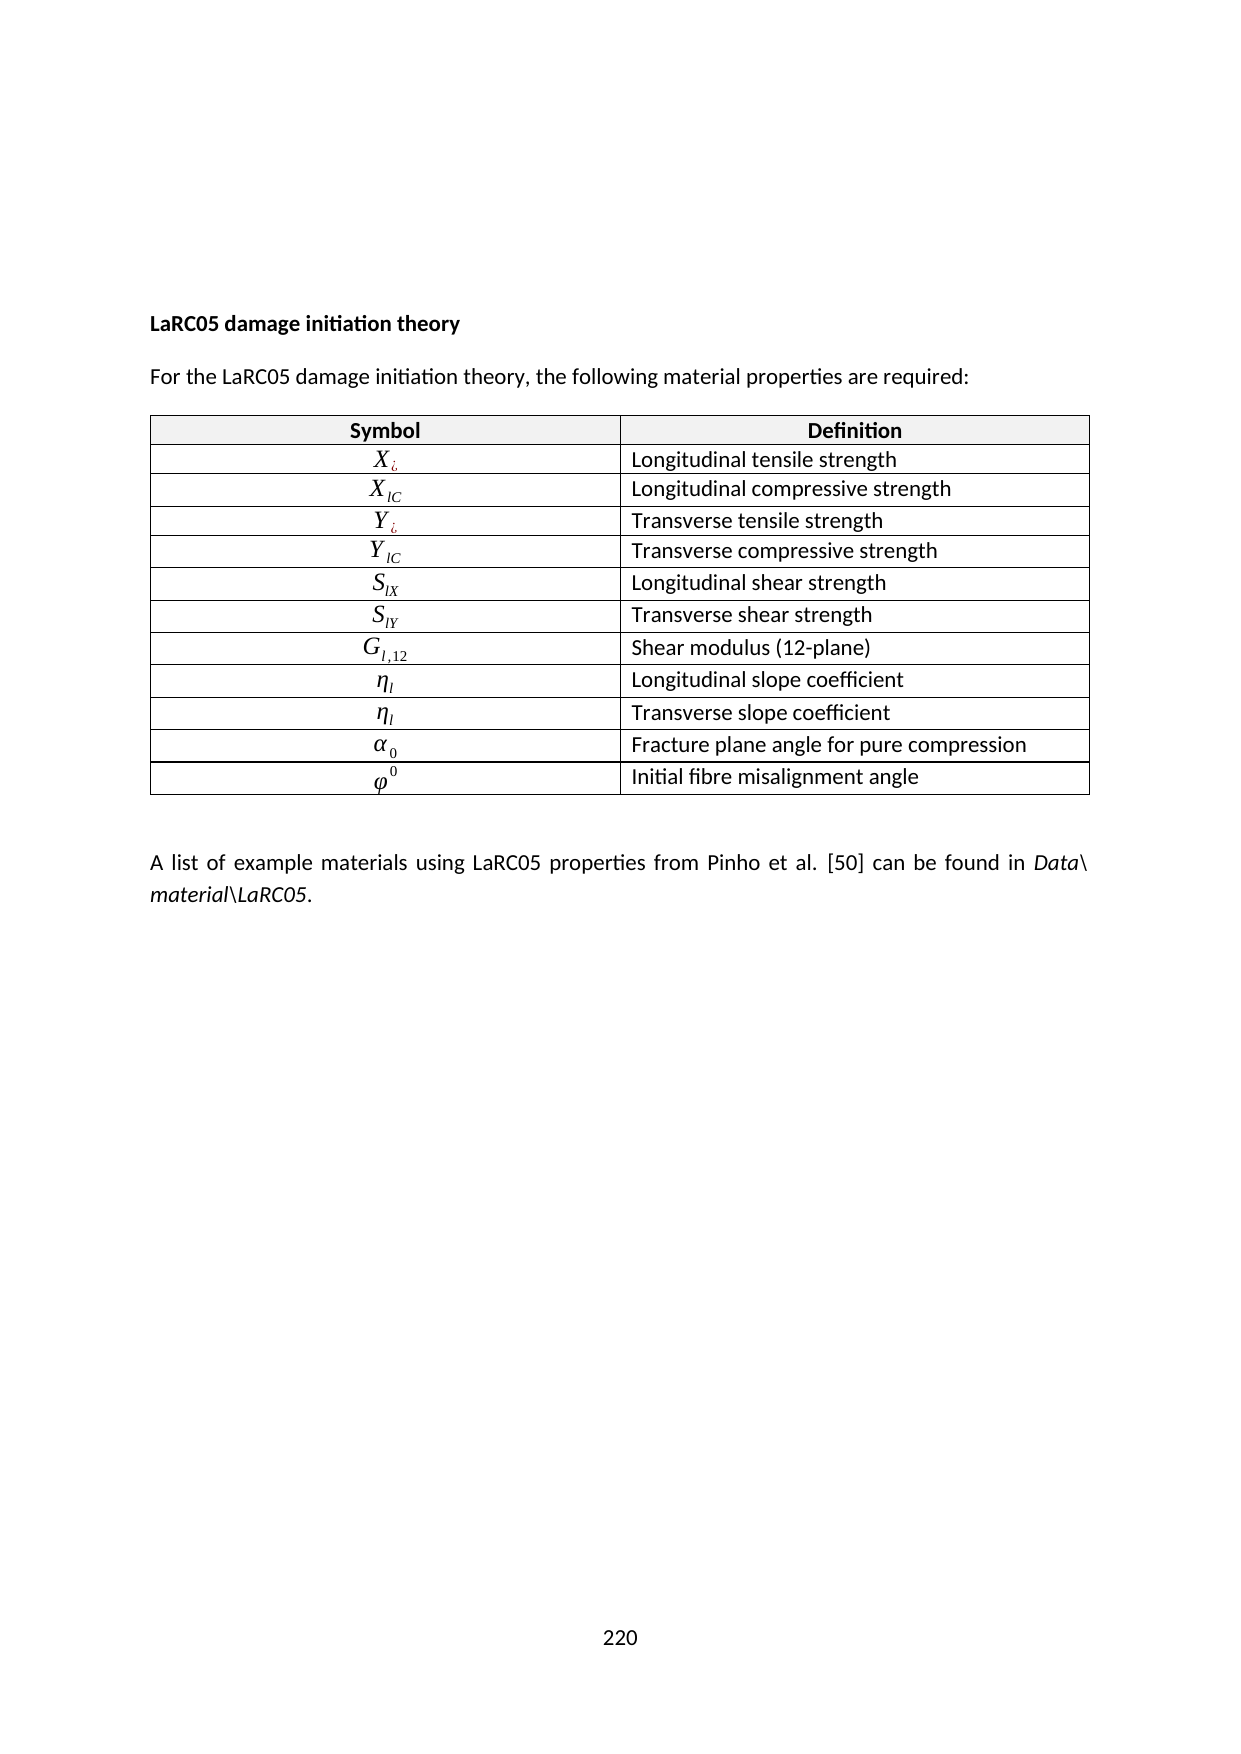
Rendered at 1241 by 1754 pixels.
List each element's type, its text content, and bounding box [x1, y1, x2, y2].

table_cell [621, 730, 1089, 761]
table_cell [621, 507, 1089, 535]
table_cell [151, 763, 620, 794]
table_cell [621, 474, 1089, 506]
text For the LaRC05 damage initiation theory, the following material properties are required: [150, 362, 1090, 390]
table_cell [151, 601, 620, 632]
text LaRC05 damage initiation theory [150, 309, 1090, 337]
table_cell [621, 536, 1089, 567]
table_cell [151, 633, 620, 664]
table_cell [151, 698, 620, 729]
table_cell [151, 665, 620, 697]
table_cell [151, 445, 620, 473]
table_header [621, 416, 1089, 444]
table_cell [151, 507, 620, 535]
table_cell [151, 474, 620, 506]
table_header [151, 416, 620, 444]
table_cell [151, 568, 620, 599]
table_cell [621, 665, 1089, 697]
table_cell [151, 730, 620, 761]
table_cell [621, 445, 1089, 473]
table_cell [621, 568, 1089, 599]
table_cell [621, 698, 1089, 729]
text A list of example materials using LaRC05 properties from Pinho et al. can be found in Data\material\LaRC05. [150, 848, 1090, 908]
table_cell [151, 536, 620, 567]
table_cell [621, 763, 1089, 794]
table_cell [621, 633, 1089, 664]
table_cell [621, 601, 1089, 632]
